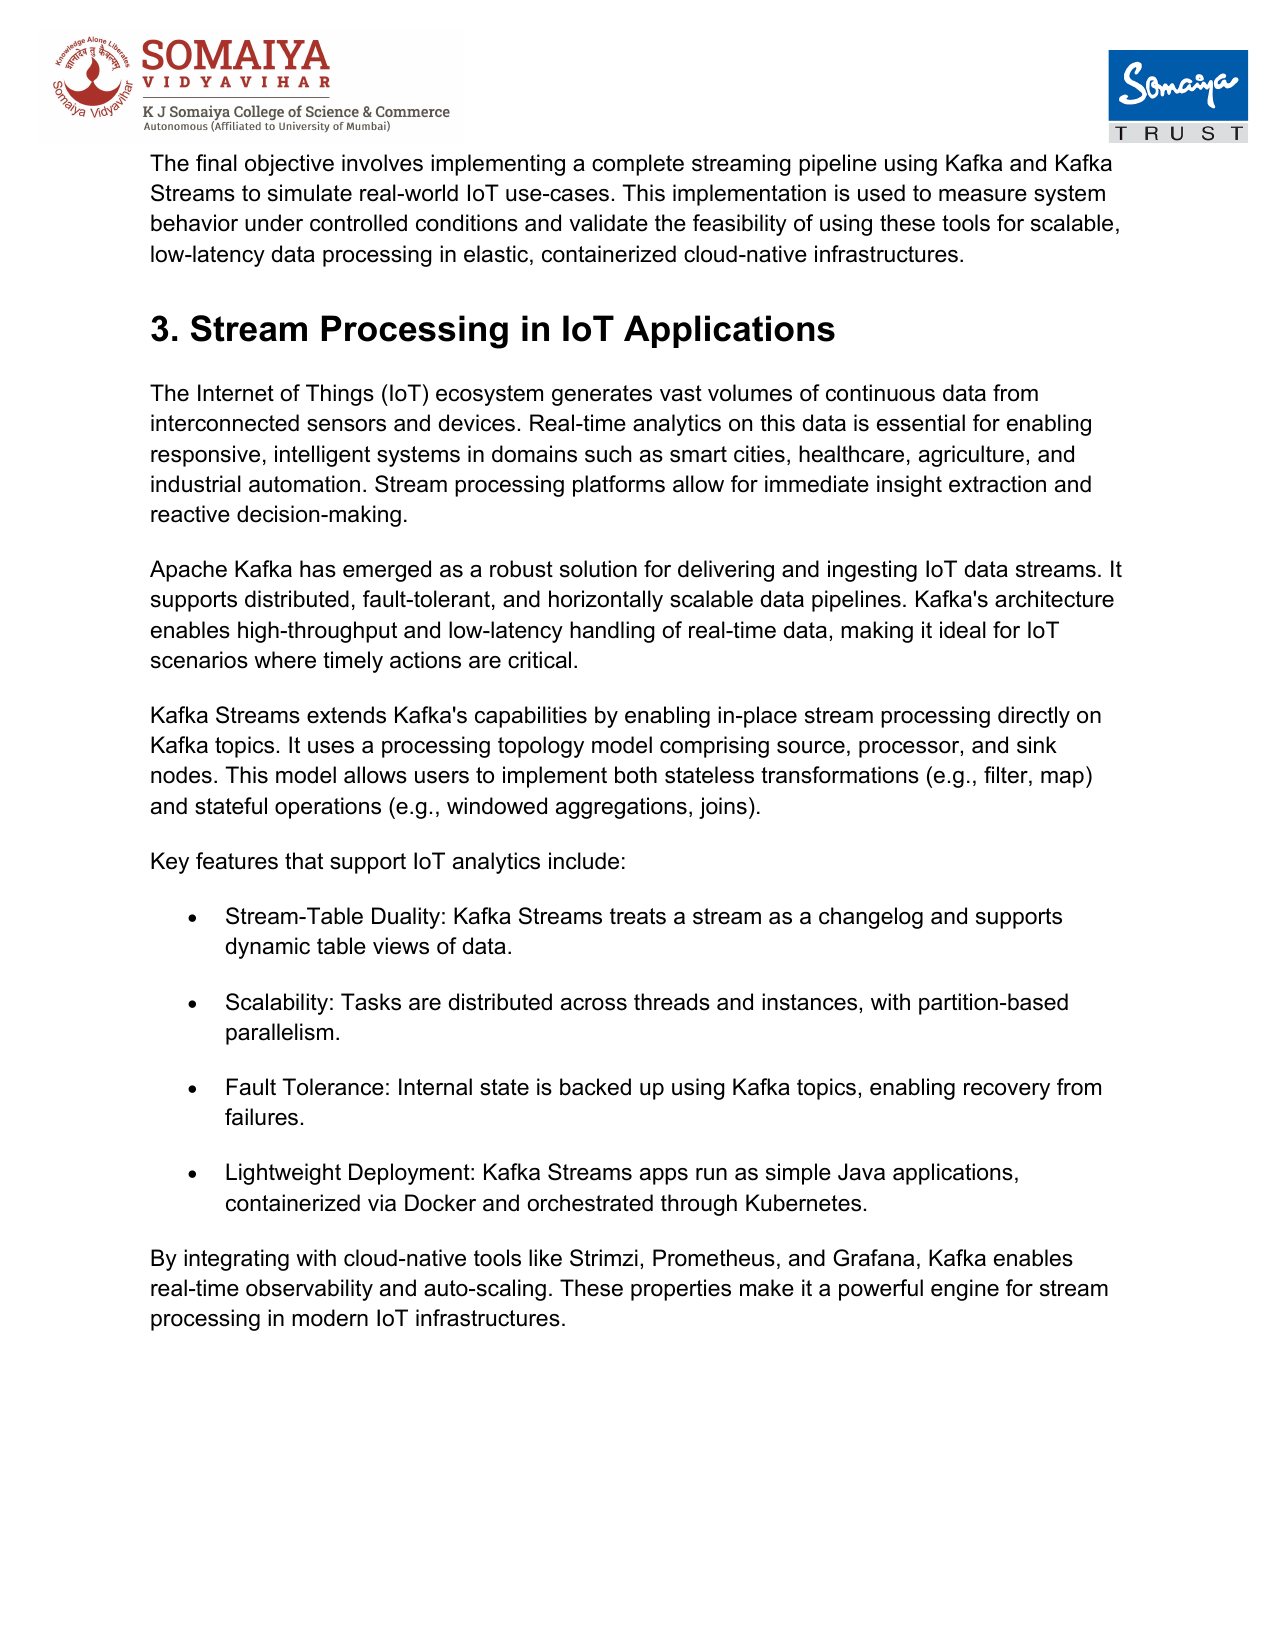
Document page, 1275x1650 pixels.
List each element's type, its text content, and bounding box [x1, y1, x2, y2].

list Scalability: Tasks are distributed across threads and instances, with partition-based parallelism. [187, 988, 1125, 1045]
text Kafka Streams extends Kafka's capabilities by enabling in-place stream processing directly on Kafka topics. It uses a processing topology model comprising source, processor, and sink nodes. This model allows users to implement both stateless transformations (e.g., filter, map) and stateful operations (e.g., windowed aggregations, joins). [150, 702, 1125, 819]
text By integrating with cloud-native tools like Strimzi, Prometheus, and Grafana, Kafka enables real-time observability and auto-scaling. These properties make it a powerful engine for stream processing in modern IoT infrastructures. [150, 1245, 1125, 1331]
picture [38, 30, 465, 143]
list Lightweight Deployment: Kafka Streams apps run as simple Java applications, containerized via Docker and orchestrated through Kubernetes. [187, 1159, 1125, 1216]
picture [1108, 50, 1249, 143]
list Stream-Table Duality: Kafka Streams treats a stream as a changelog and supports dynamic table views of data. [187, 903, 1125, 959]
text The final objective involves implementing a complete streaming pipeline using Kafka and Kafka Streams to simulate real-world IoT use-cases. This implementation is used to measure system behavior under controlled conditions and validate the feasibility of using these tools for scalable, low-latency data processing in elastic, containerized cloud-native infrastructures. [150, 150, 1125, 267]
text The Internet of Things (IoT) ecosystem generates vast volumes of continuous data from interconnected sensors and devices. Real-time analytics on this data is essential for enabling responsive, intelligent systems in domains such as smart cities, healthcare, agriculture, and industrial automation. Stream processing platforms allow for immediate insight extraction and reactive decision-making. [150, 380, 1125, 527]
text Apache Kafka has emerged as a robust solution for delivering and ingesting IoT data streams. It supports distributed, fault-tolerant, and horizontally scalable data pipelines. Kafka's architecture enables high-throughput and low-latency handling of real-time data, making it ideal for IoT scenarios where timely actions are critical. [150, 556, 1125, 673]
text Key features that support IoT analytics include: [150, 848, 1125, 874]
list Fault Tolerance: Internal state is backed up using Kafka topics, enabling recovery from failures. [187, 1074, 1125, 1130]
subtitle 3. Stream Processing in IoT Applications [150, 308, 1125, 349]
